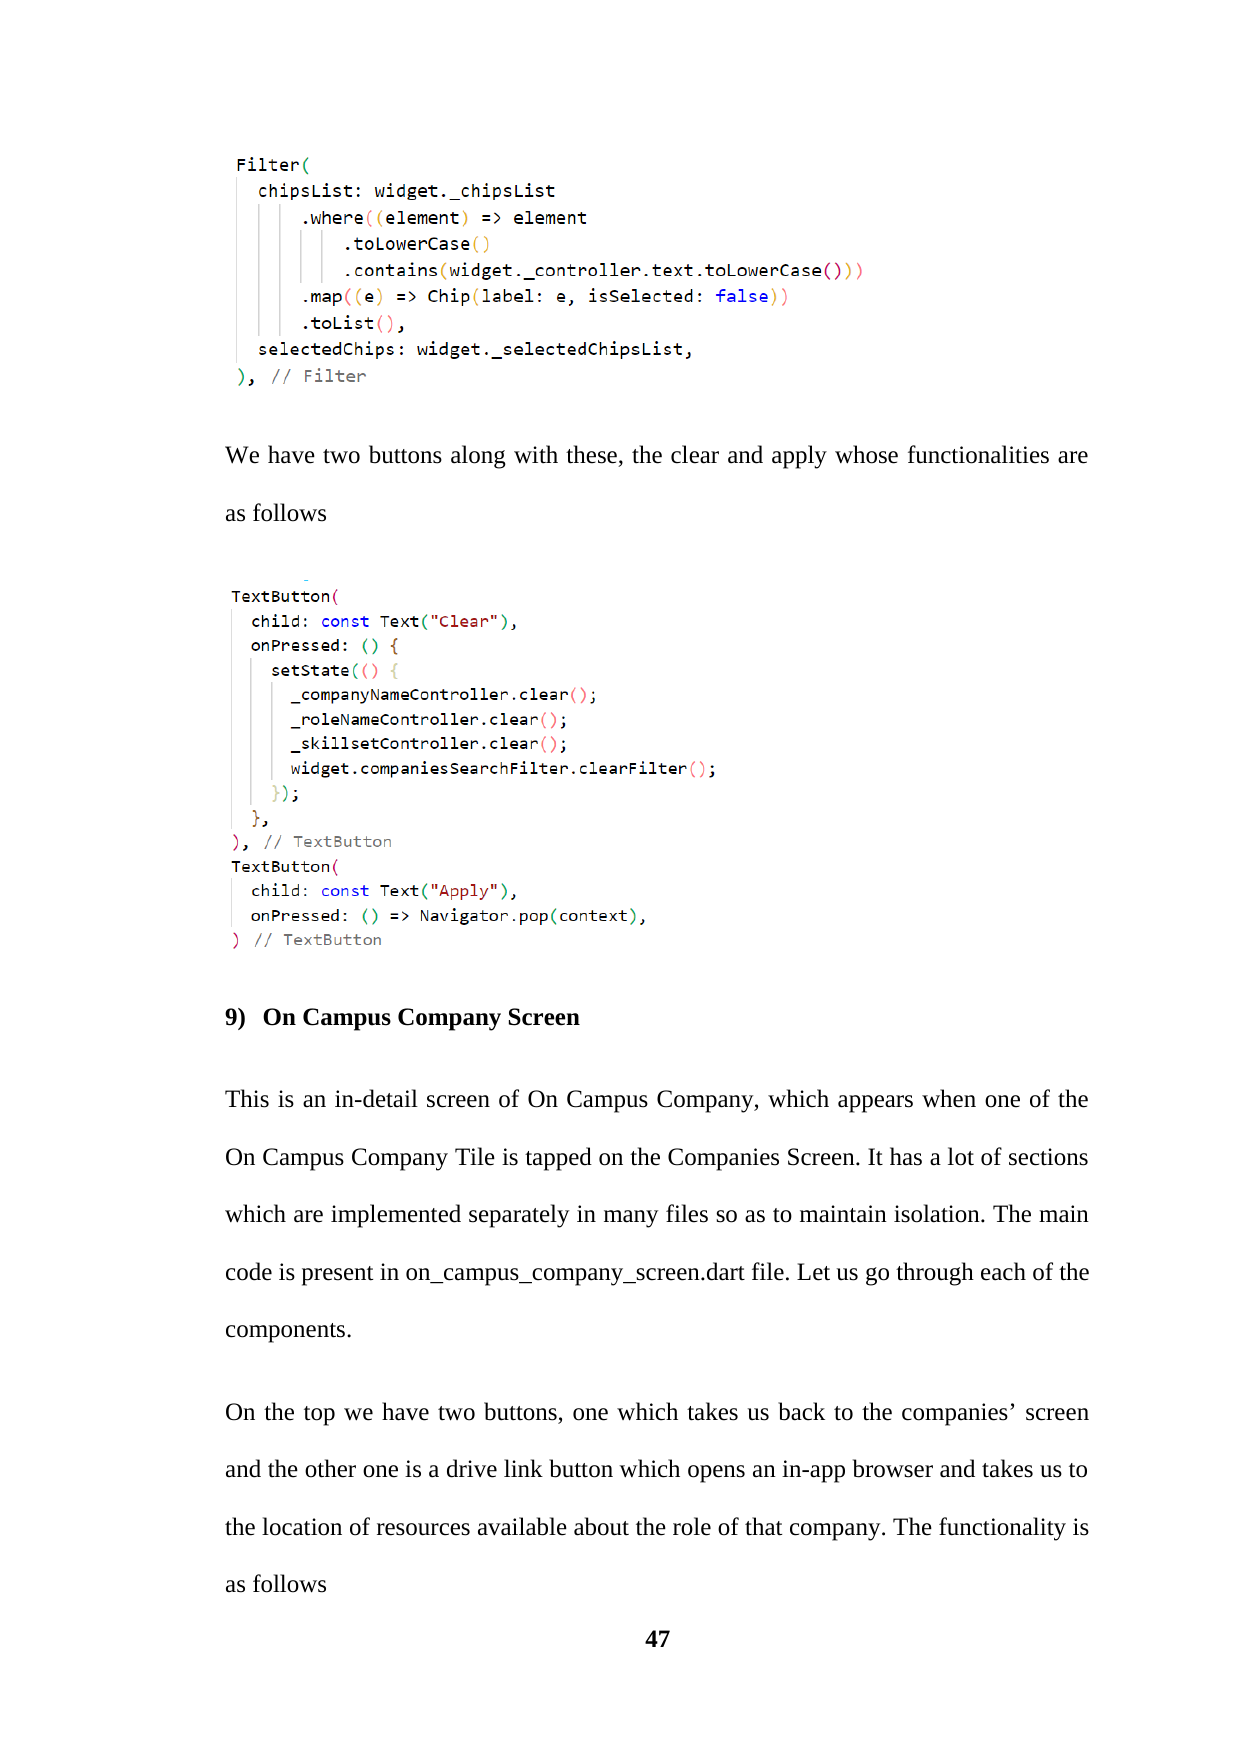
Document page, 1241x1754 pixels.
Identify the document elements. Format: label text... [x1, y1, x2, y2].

text This is an in-detail screen of On Campus Company, which appears when one of the On Campus Company Tile is tapped on the Companies Screen. It has a lot of sections which are implemented separately in many files so as to maintain isolation. The main code is present in on_campus_company_screen.dart file. Let us go through each of the components. [225, 1084, 1090, 1343]
text We have two buttons along with these, the clear and apply whose functionalities are as follows [225, 440, 1090, 526]
picture [225, 580, 728, 951]
picture [225, 150, 869, 389]
list On Campus Company Screen [225, 1002, 1090, 1031]
text On the top we have two buttons, one which takes us back to the companies’ screen and the other one is a drive link button which opens an in-app browser and takes us to the location of resources available about the role of that company. The functionality is as follows [225, 1397, 1090, 1598]
